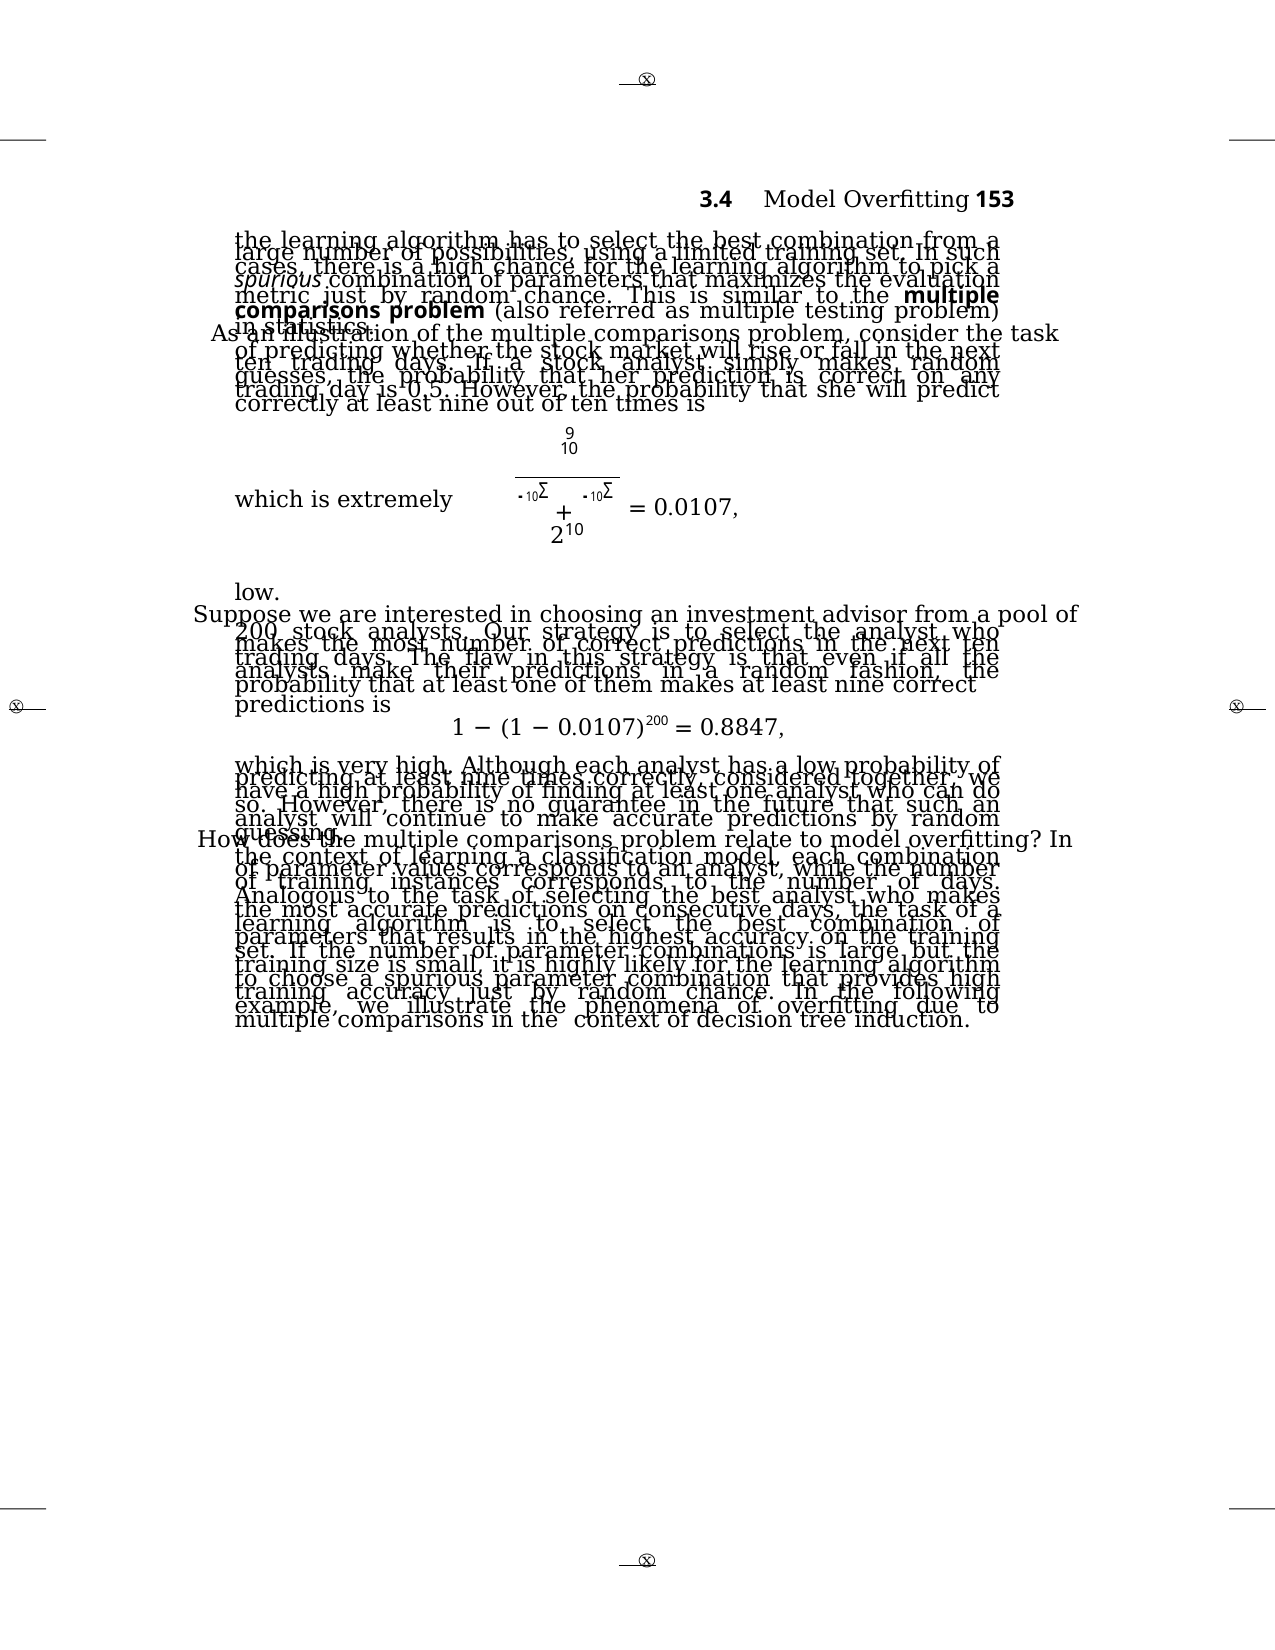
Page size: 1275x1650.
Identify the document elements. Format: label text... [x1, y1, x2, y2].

text predictions is [234, 697, 1275, 717]
text the context of learning a classiﬁcation model, each combination of parameter values corresponds to an analyst, while the number of training instances corresponds to the number of days. Analogous to the task of selecting the best analyst who makes the most accurate predictions on consecutive days, the task of a learning algorithm is to select the best combination of parameters that results in the highest accuracy on the training set. If the number of parameter combinations is large but the training size is small, it is highly likely for the learning algorithm to choose a spurious parameter combination that provides high training accuracy just by random chance. In the following example, we illustrate the phenomena of overﬁtting due to multiple comparisons in the context of decision tree induction. [234, 853, 1001, 1032]
text of predicting whether the stock market will rise or fall in the next ten trading days. If a stock analyst simply makes random guesses, the probability that her prediction is correct on any trading day is 0.5. However, the probability that she will predict correctly at least nine out of ten times is [234, 347, 1001, 416]
text which is very high. Although each analyst has a low probability of predicting at least nine times correctly, considered together, we have a high probability of ﬁnding at least one analyst who can do so. However, there is no guarantee in the future that such an analyst will continue to make accurate predictions by random guessing. [234, 762, 1001, 845]
text = 0.0107, [628, 433, 1275, 535]
text 200 stock analysts. Our strategy is to select the analyst who makes the most number of correct predictions in the next ten trading days. The ﬂaw in this strategy is that even if all the analysts make their predictions in a random fashion, the probability that at least one of them makes at least nine correct [234, 628, 1001, 697]
text 1 − (1 − 0.0107)200 = 0.8847, [13, 717, 1222, 740]
text 3.4 Model Overﬁtting 153 [699, 173, 1275, 216]
text which is extremely low. [234, 433, 467, 619]
text the learning algorithm has to select the best combination from a large number of possibilities, using a limited training set. In such cases, there is a high chance for the learning algorithm to pick a spurious combination of parameters that maximizes the evaluation metric just by random chance. This is similar to the multiple comparisons problem (also referred as multiple testing problem) in statistics. [234, 238, 1001, 339]
text 9 10 [530, 433, 609, 456]
text 210 [524, 456, 609, 555]
